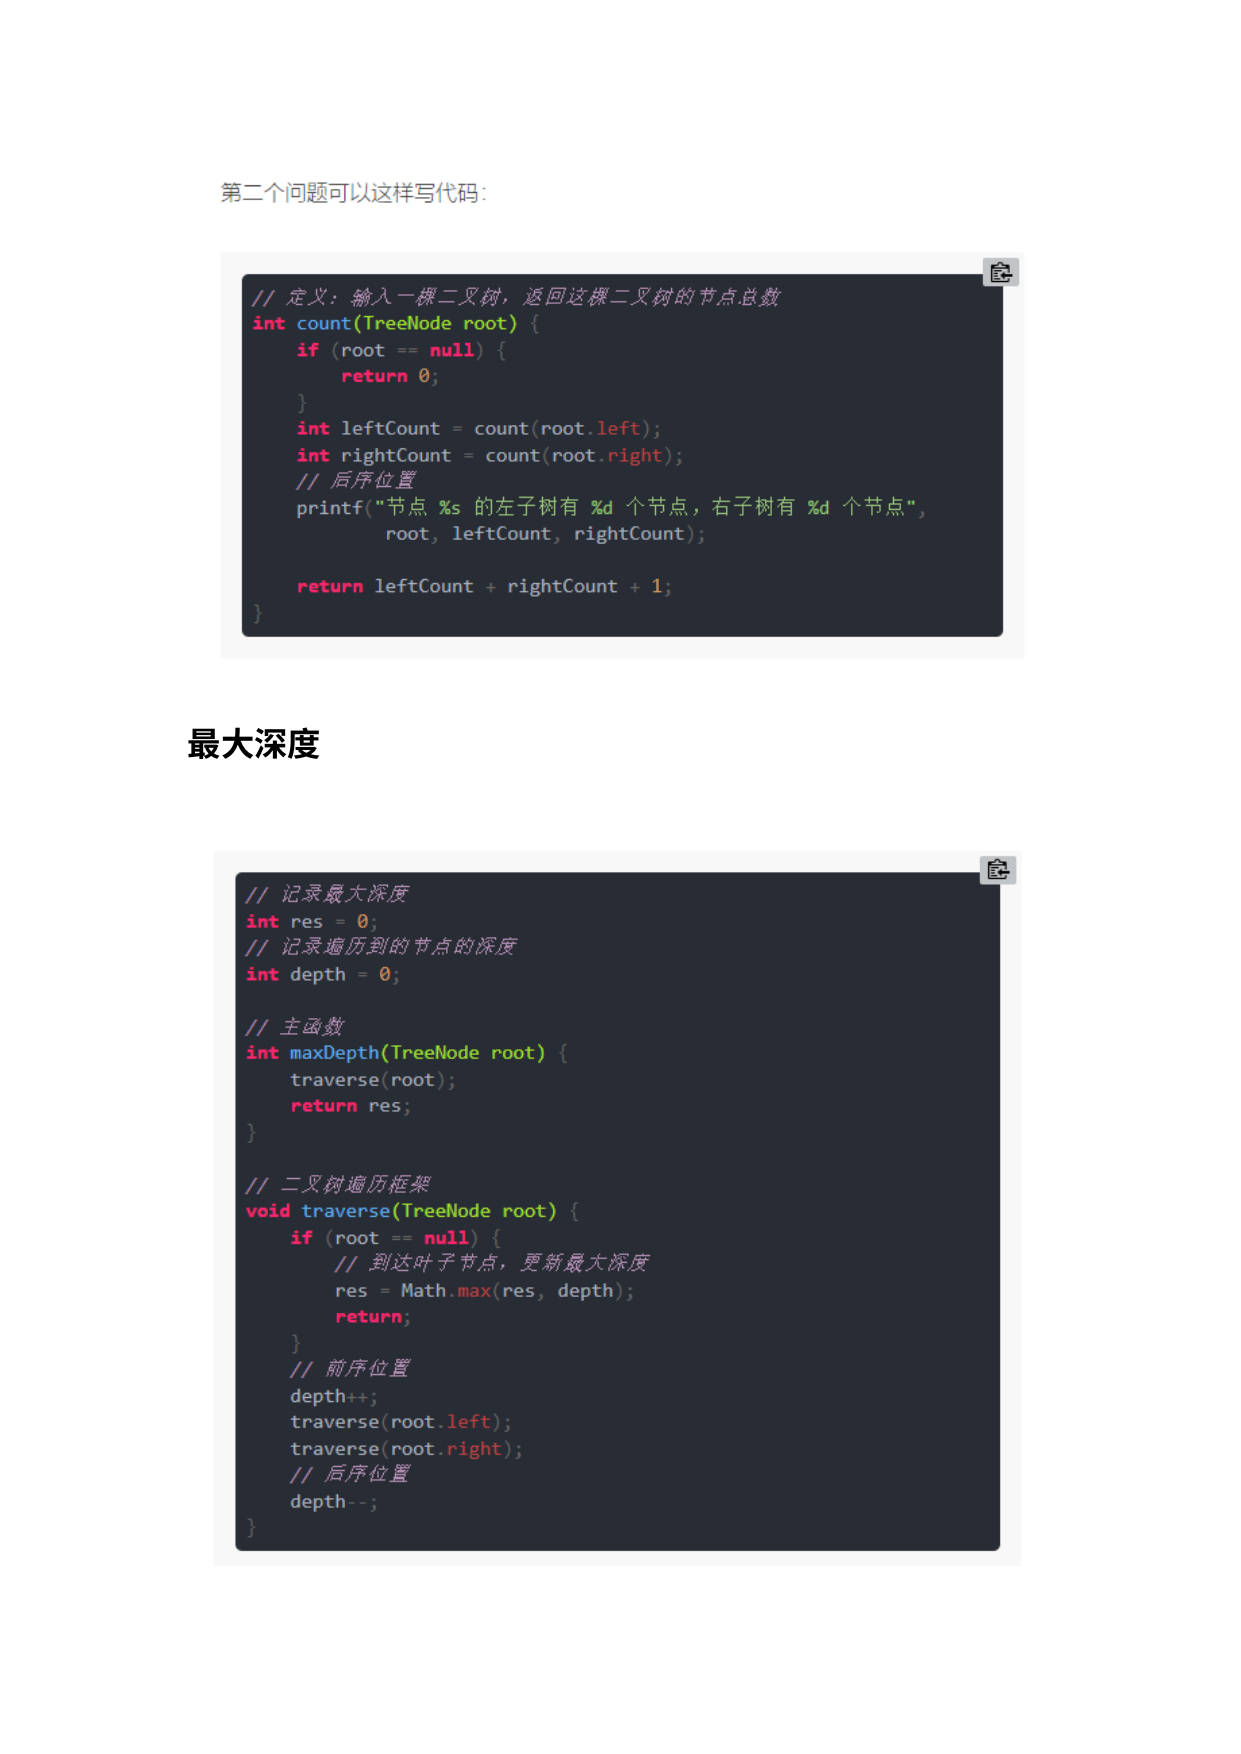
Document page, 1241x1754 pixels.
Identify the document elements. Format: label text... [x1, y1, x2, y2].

picture [187, 162, 1053, 664]
subtitle 最大深度 [187, 709, 1053, 774]
picture [187, 836, 1053, 1566]
